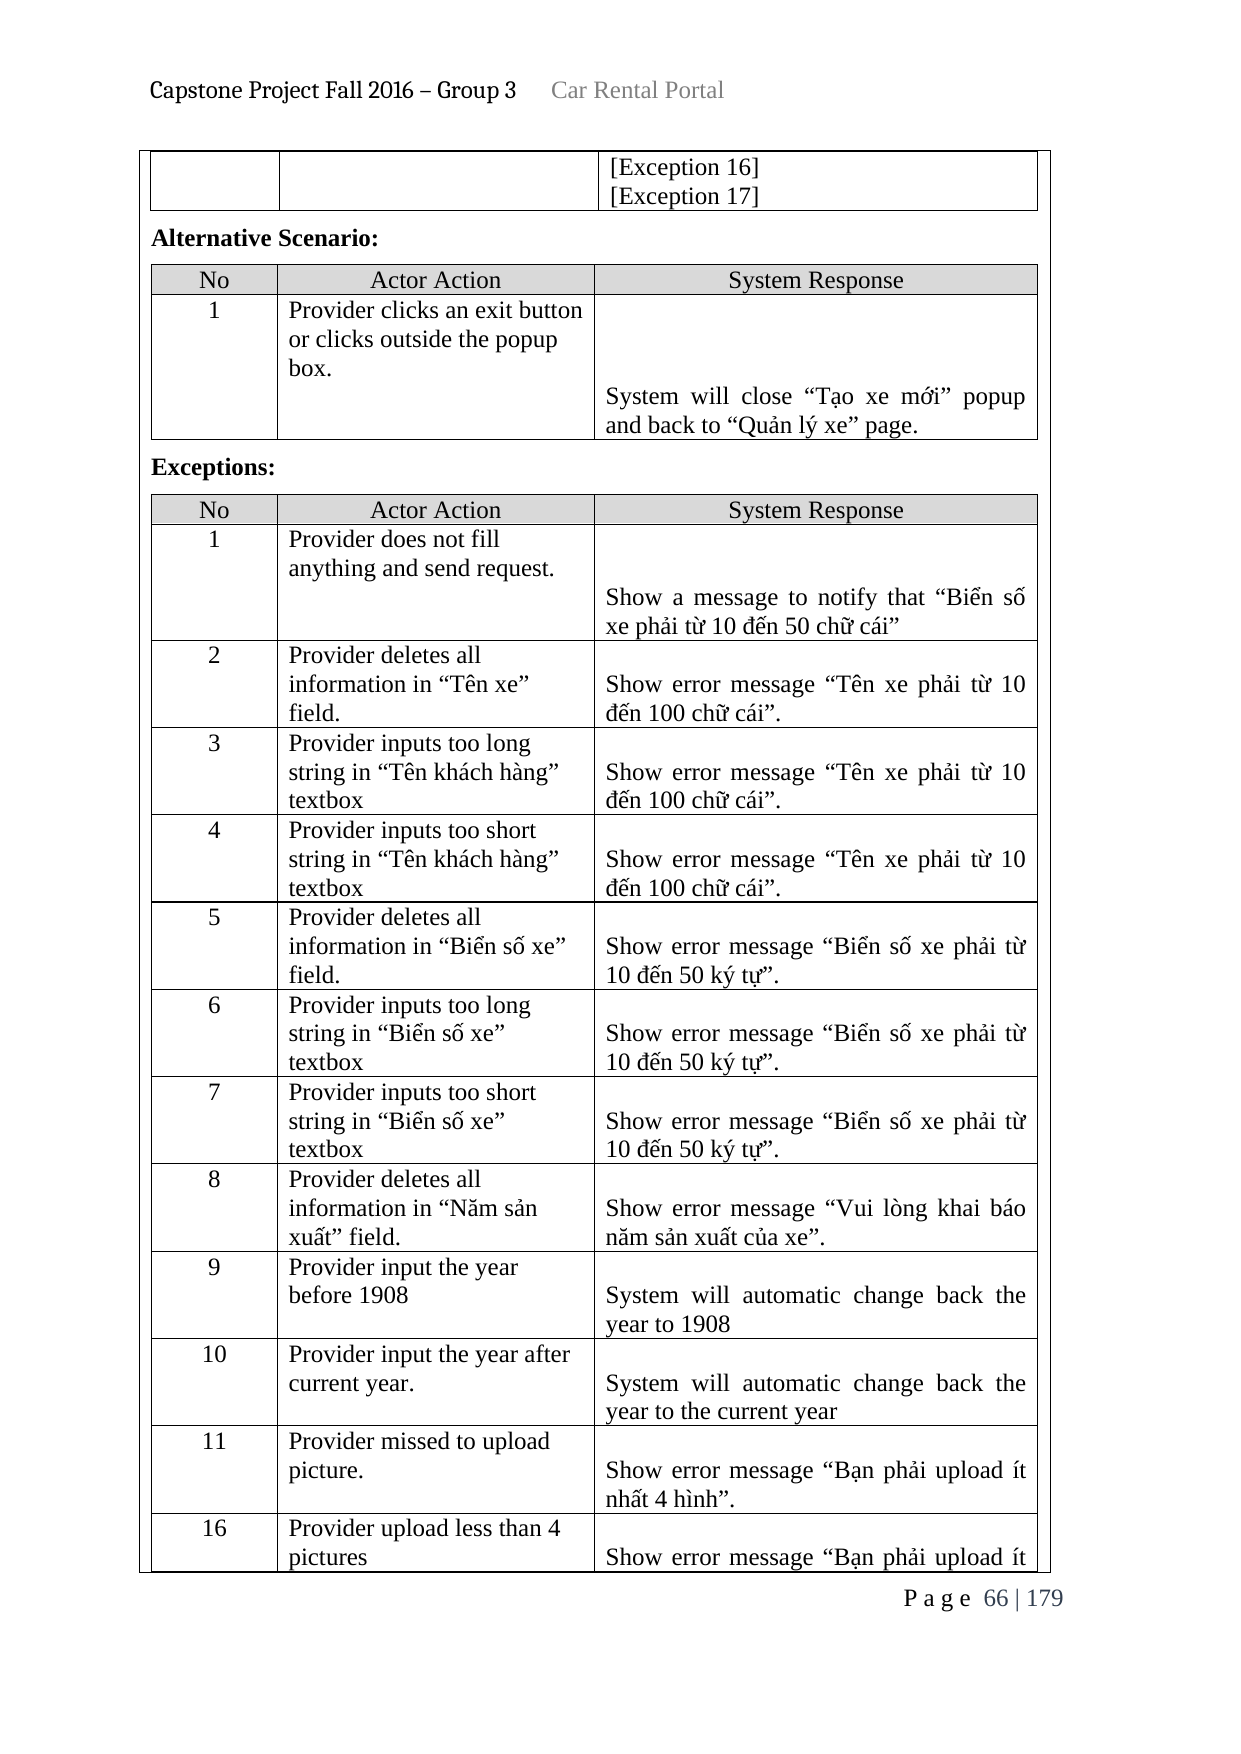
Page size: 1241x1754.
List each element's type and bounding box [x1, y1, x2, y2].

table_cell [140, 151, 1050, 1572]
